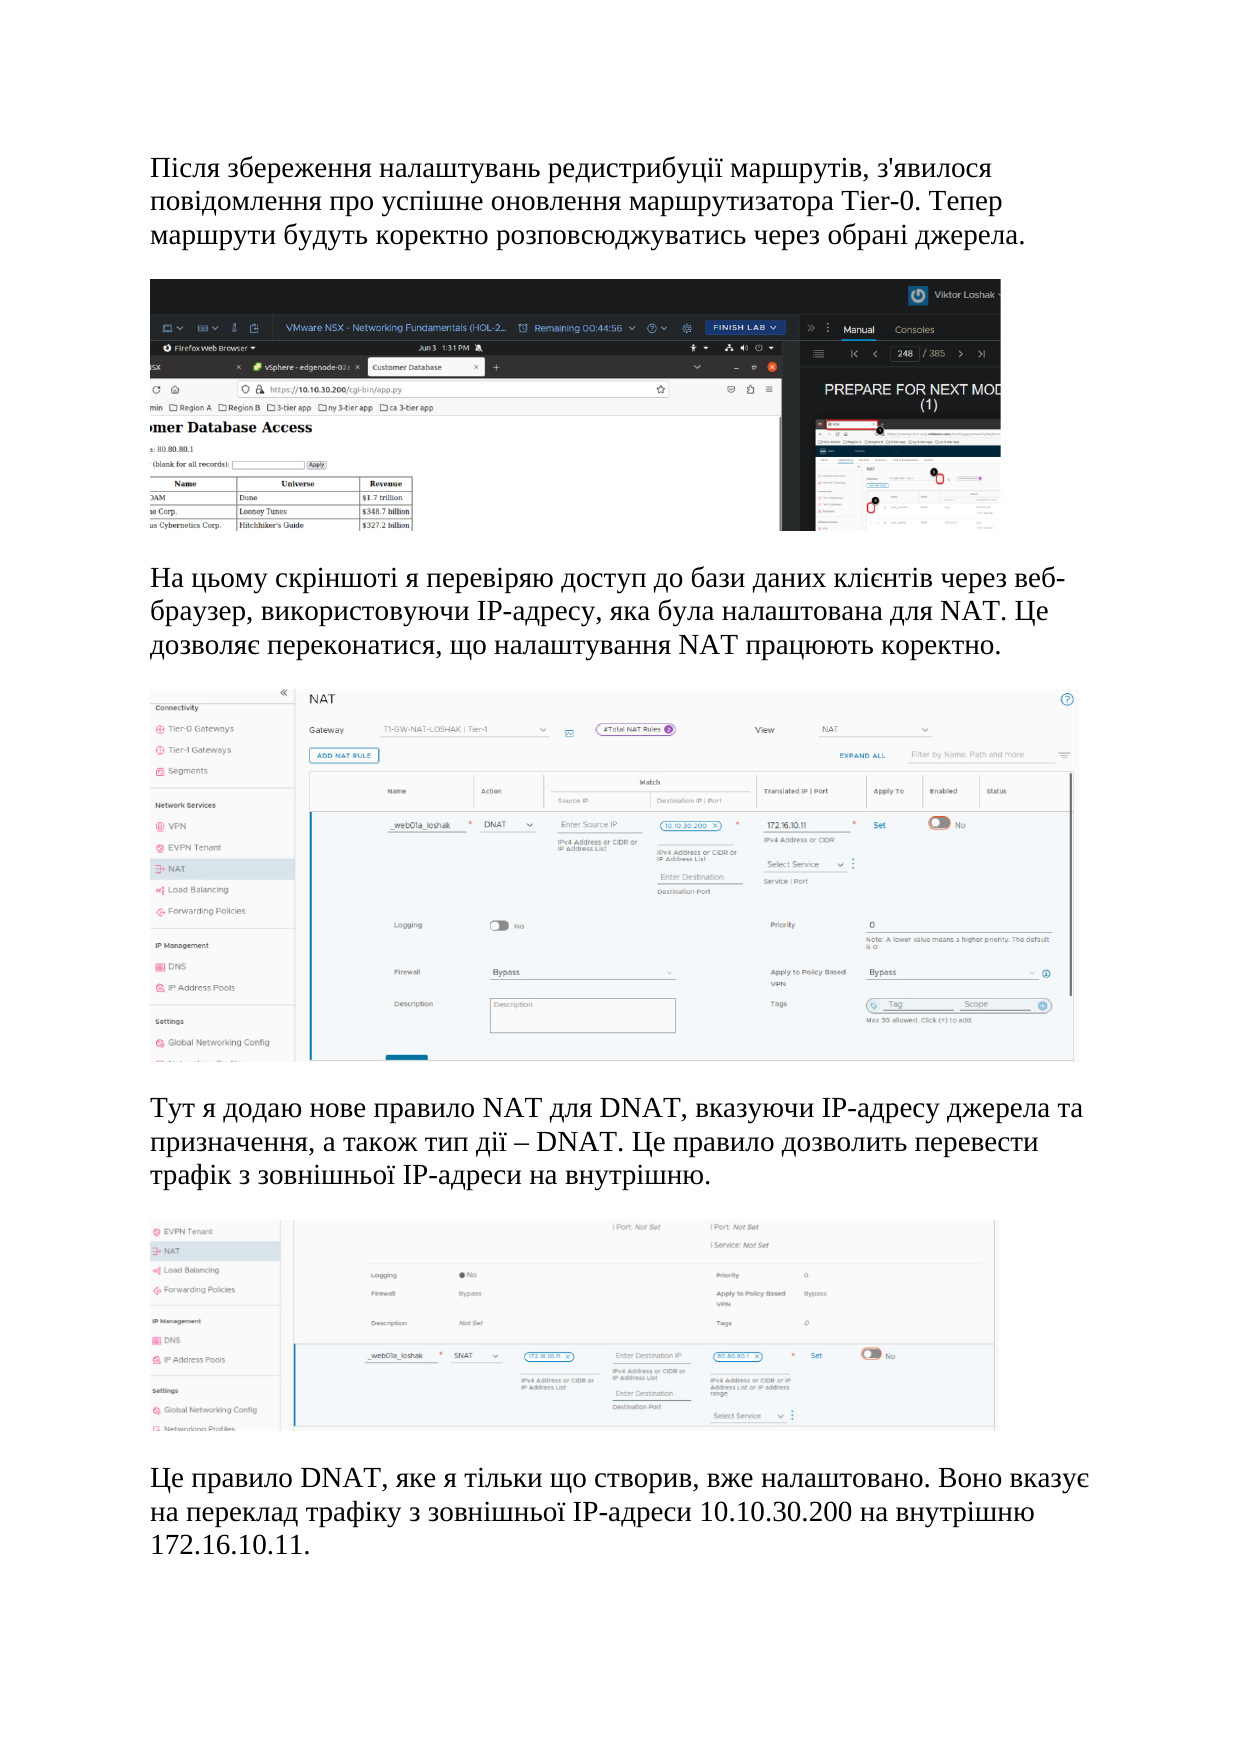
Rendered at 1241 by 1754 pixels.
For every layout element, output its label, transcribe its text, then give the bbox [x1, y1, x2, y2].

text Після збереження налаштувань редистрибуції маршрутів, з'явилося повідомлення про успішне оновлення маршрутизатора Tier-0. Тепер маршрути будуть коректно розповсюджуватись через обрані джерела. [150, 150, 1090, 251]
text На цьому скріншоті я перевіряю доступ до бази даних клієнтів через веб-браузер, використовуючи IP-адресу, яка була налаштована для NAT. Це дозволяє переконатися, що налаштування NAT працюють коректно. [150, 560, 1090, 660]
text Це правило DNAT, яке я тільки що створив, вже налаштовано. Воно вказує на переклад трафіку з зовнішньої IP-адреси 10.10.30.200 на внутрішню 172.16.10.11. [150, 1460, 1090, 1561]
text Тут я додаю нове правило NAT для DNAT, вказуючи IP-адресу джерела та призначення, а також тип дії – DNAT. Це правило дозволить перевести трафік з зовнішньої IP-адреси на внутрішню. [150, 1090, 1090, 1191]
picture [150, 689, 1079, 1062]
picture [150, 279, 1001, 531]
picture [150, 1220, 999, 1431]
